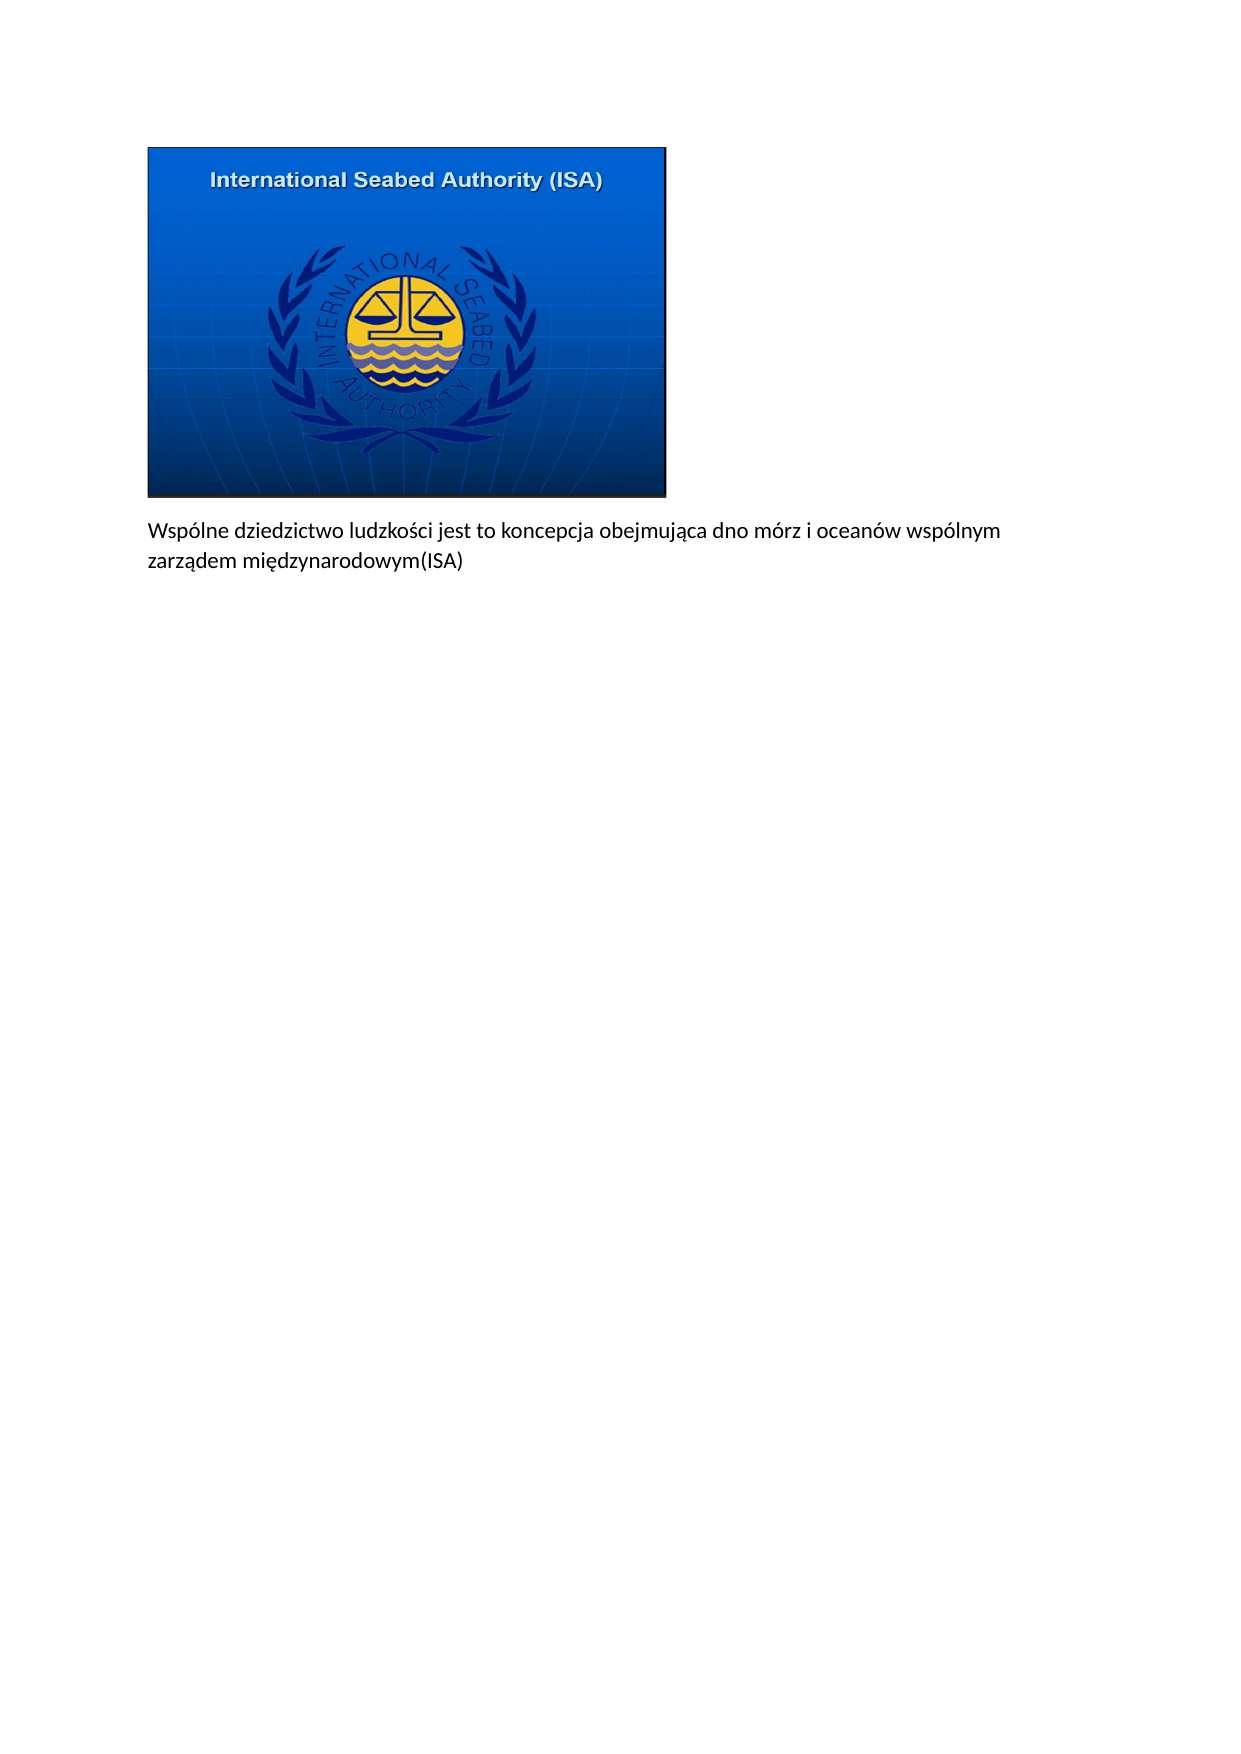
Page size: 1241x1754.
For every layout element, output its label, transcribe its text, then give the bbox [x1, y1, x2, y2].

text Wspólne dziedzictwo ludzkości jest to koncepcja obejmująca dno mórz i oceanów wspólnym zarządem międzynarodowym(ISA) [148, 516, 1093, 575]
picture [147, 147, 667, 498]
